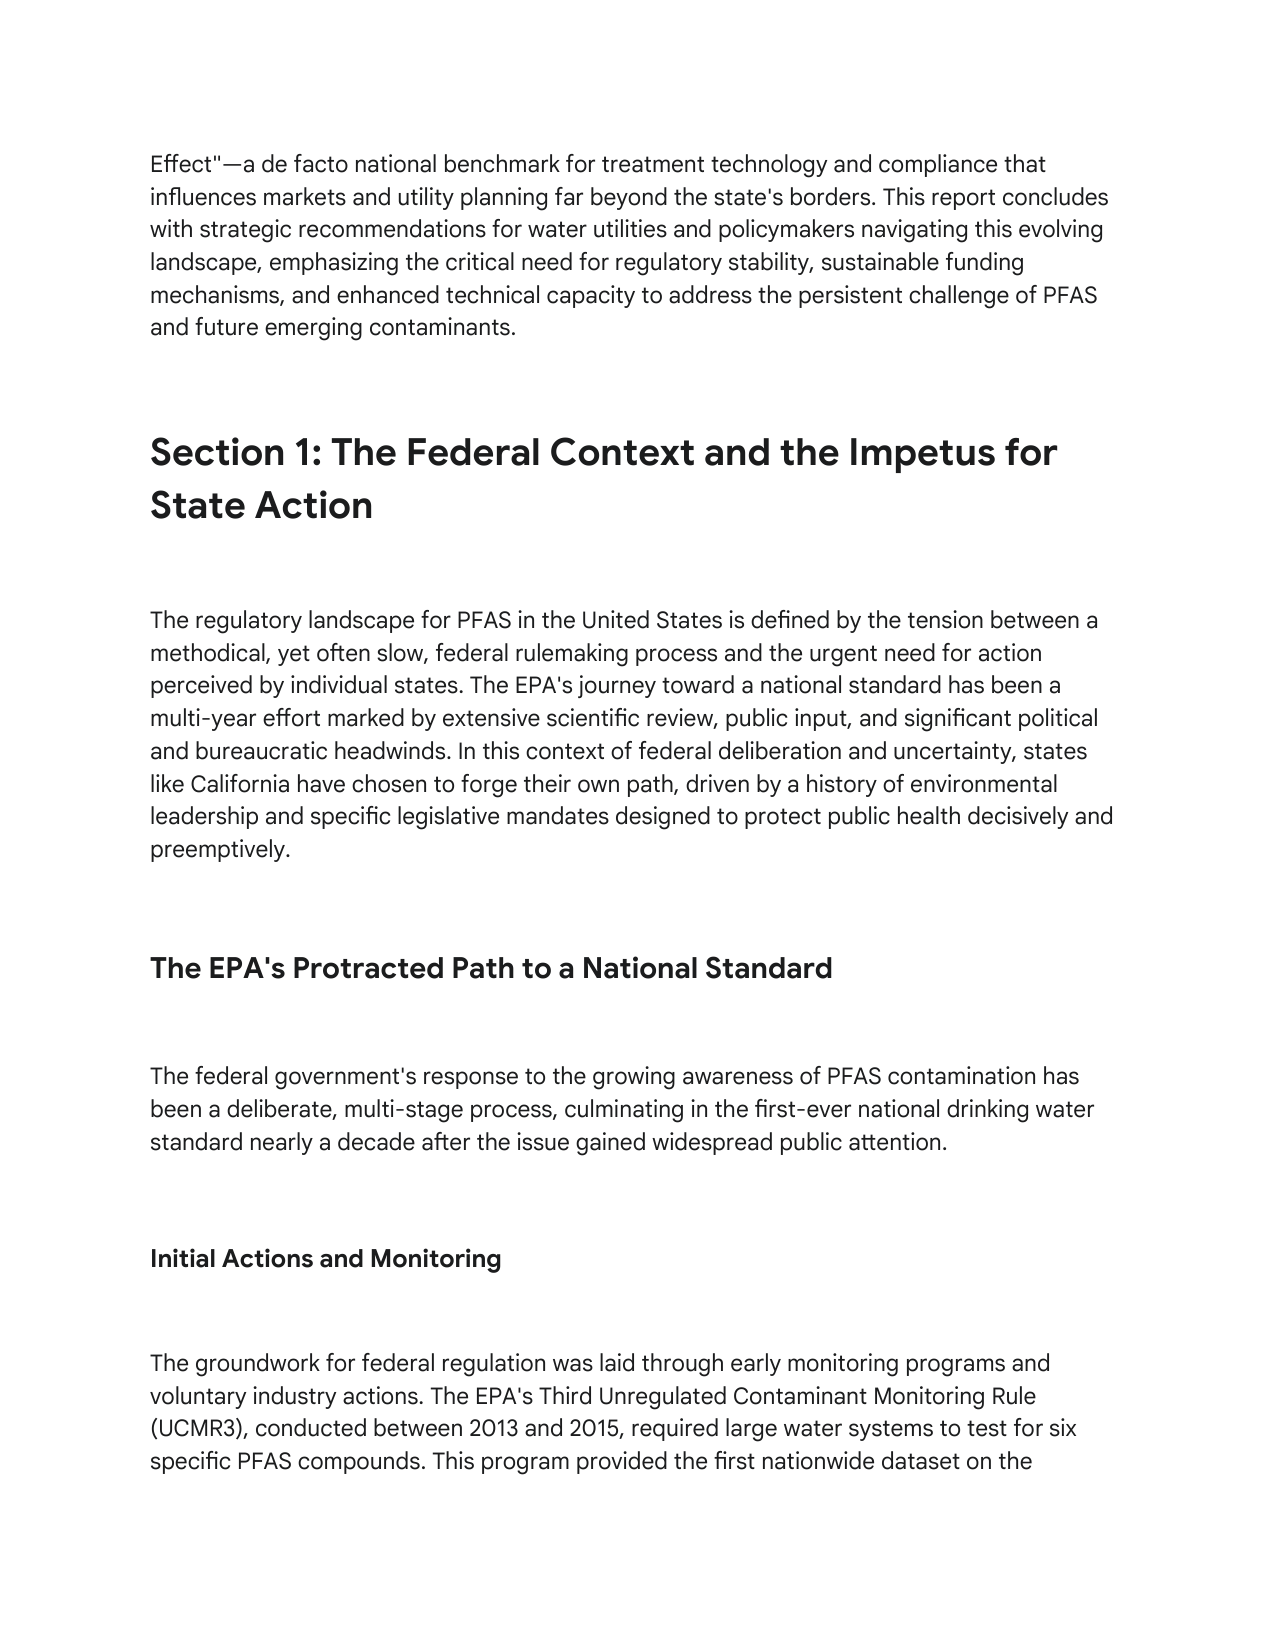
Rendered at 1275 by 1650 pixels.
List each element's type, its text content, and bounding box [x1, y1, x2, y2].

subtitle Initial Actions and Monitoring [150, 1243, 1125, 1275]
text The regulatory landscape for PFAS in the United States is defined by the tension between a methodical, yet often slow, federal rulemaking process and the urgent need for action perceived by individual states. The EPA's journey toward a national standard has been a multi-year effort marked by extensive scientific review, public input, and significant political and bureaucratic headwinds. In this context of federal deliberation and uncertainty, states like California have chosen to forge their own path, driven by a history of environmental leadership and specific legislative mandates designed to protect public health decisively and preemptively. [150, 606, 1125, 864]
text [150, 150, 1125, 342]
subtitle The EPA's Protracted Path to a National Standard [150, 951, 1125, 987]
subtitle Section 1: The Federal Context and the Impetus for State Action [150, 429, 1125, 529]
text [150, 1349, 1125, 1476]
text The federal government's response to the growing awareness of PFAS contamination has been a deliberate, multi-stage process, culminating in the first-ever national drinking water standard nearly a decade after the issue gained widespread public attention. [150, 1062, 1125, 1157]
